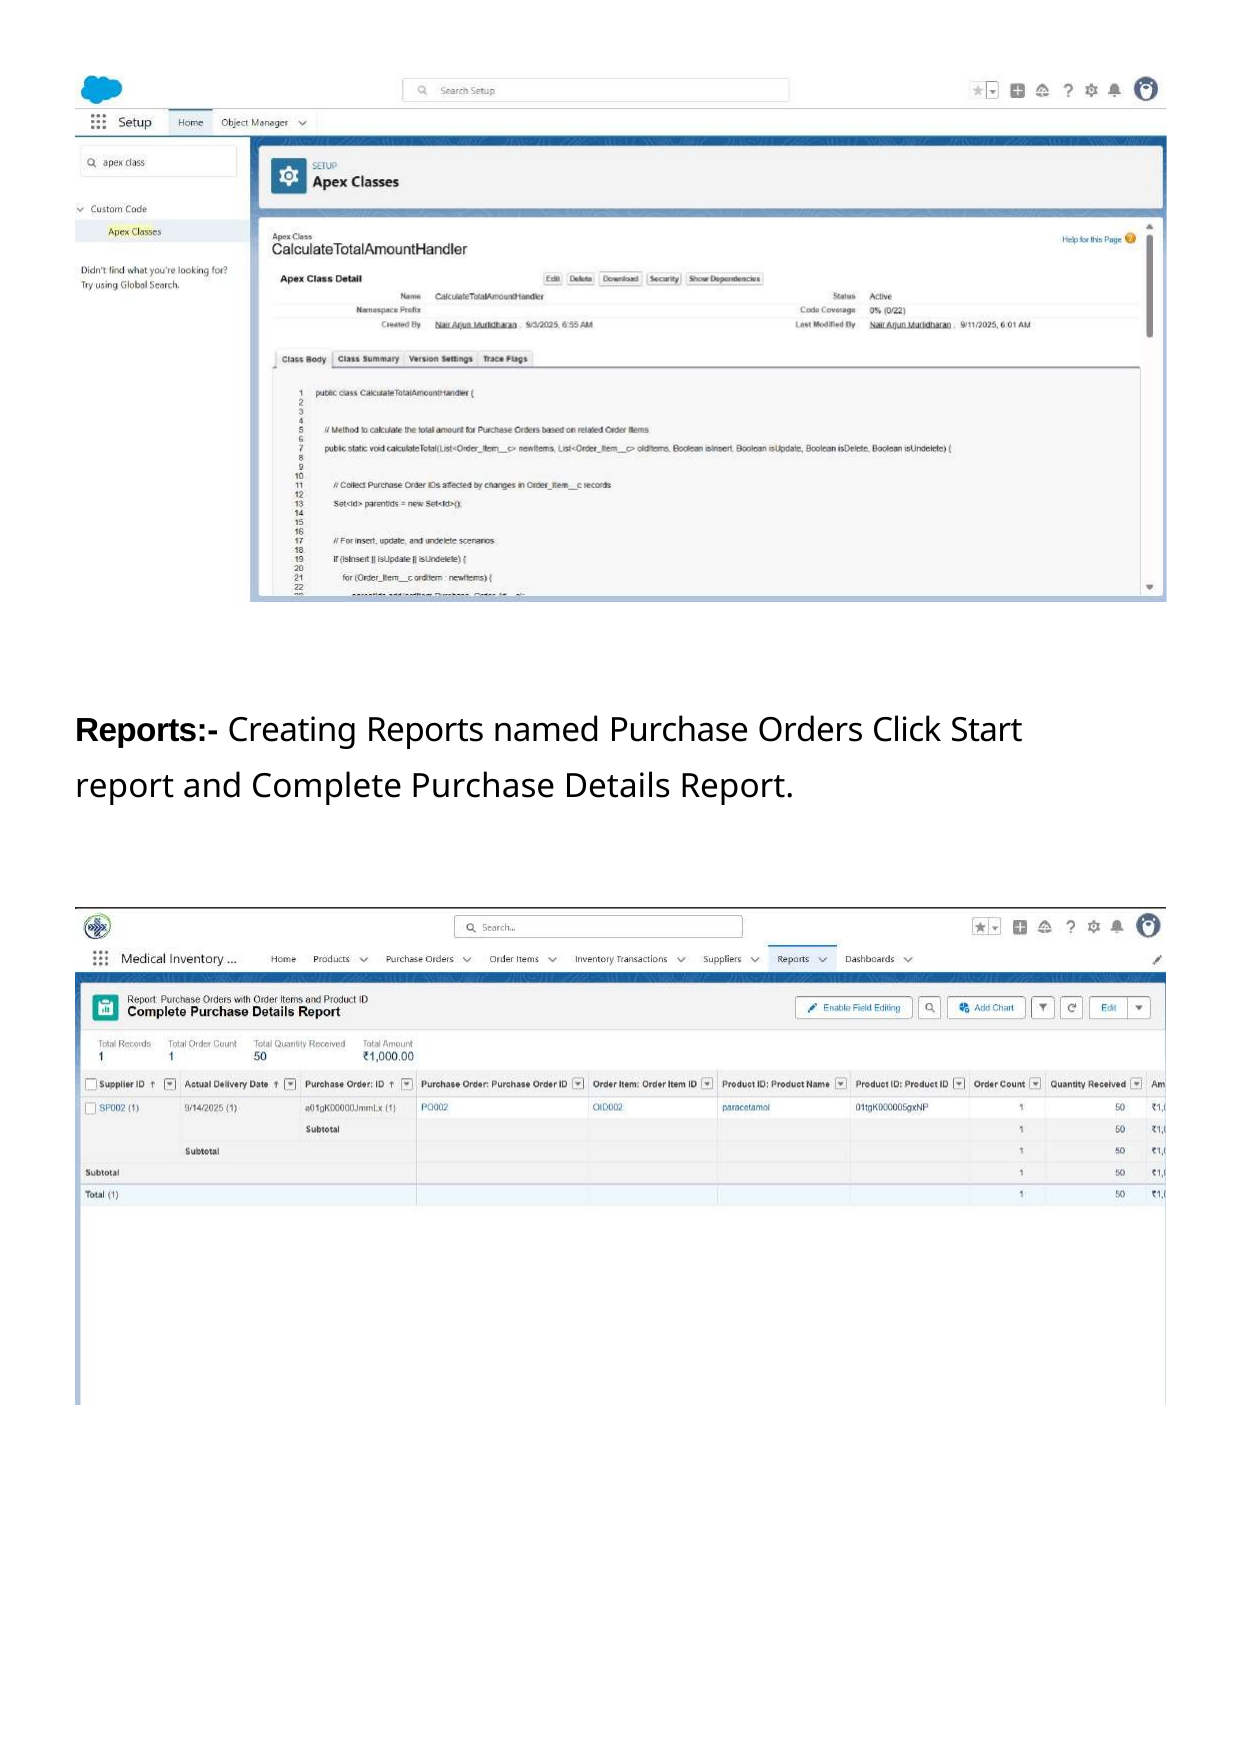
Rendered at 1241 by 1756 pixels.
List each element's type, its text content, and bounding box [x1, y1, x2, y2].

picture [75, 907, 1166, 1405]
picture [75, 75, 1167, 602]
text Reports:- Creating Reports named Purchase Orders Click Start report and Complete Purchase Details Report. [75, 706, 1058, 807]
